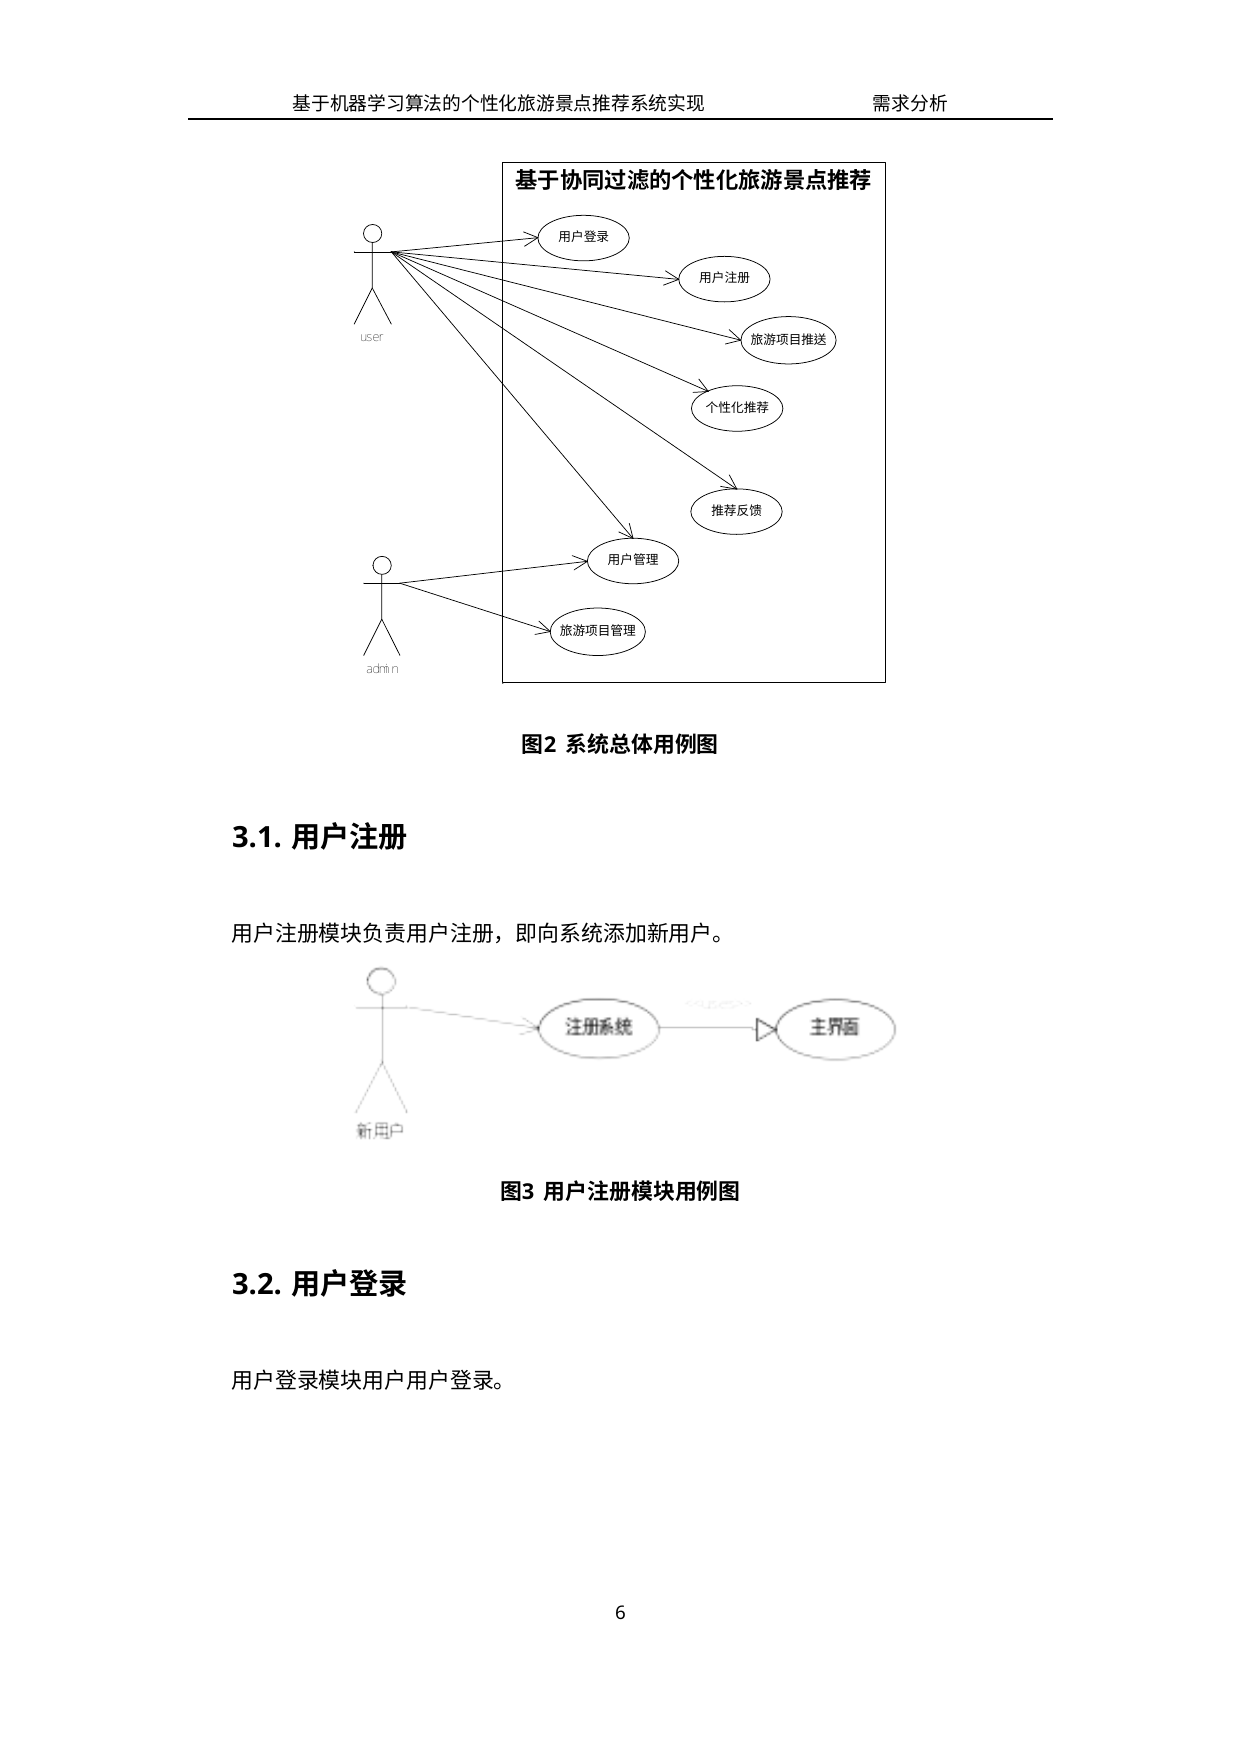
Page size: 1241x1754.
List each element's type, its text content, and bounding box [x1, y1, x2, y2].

text 系统总体用例图 [187, 727, 1053, 760]
text 用户注册模块用例图 [187, 1174, 1053, 1207]
text 用户注册模块负责用户注册，即向系统添加新用户。 [187, 916, 1053, 948]
subtitle 用户登录 [232, 1249, 1053, 1314]
subtitle 用户注册 [232, 803, 1053, 868]
text 用户登录模块用户用户登录。 [187, 1363, 1053, 1395]
